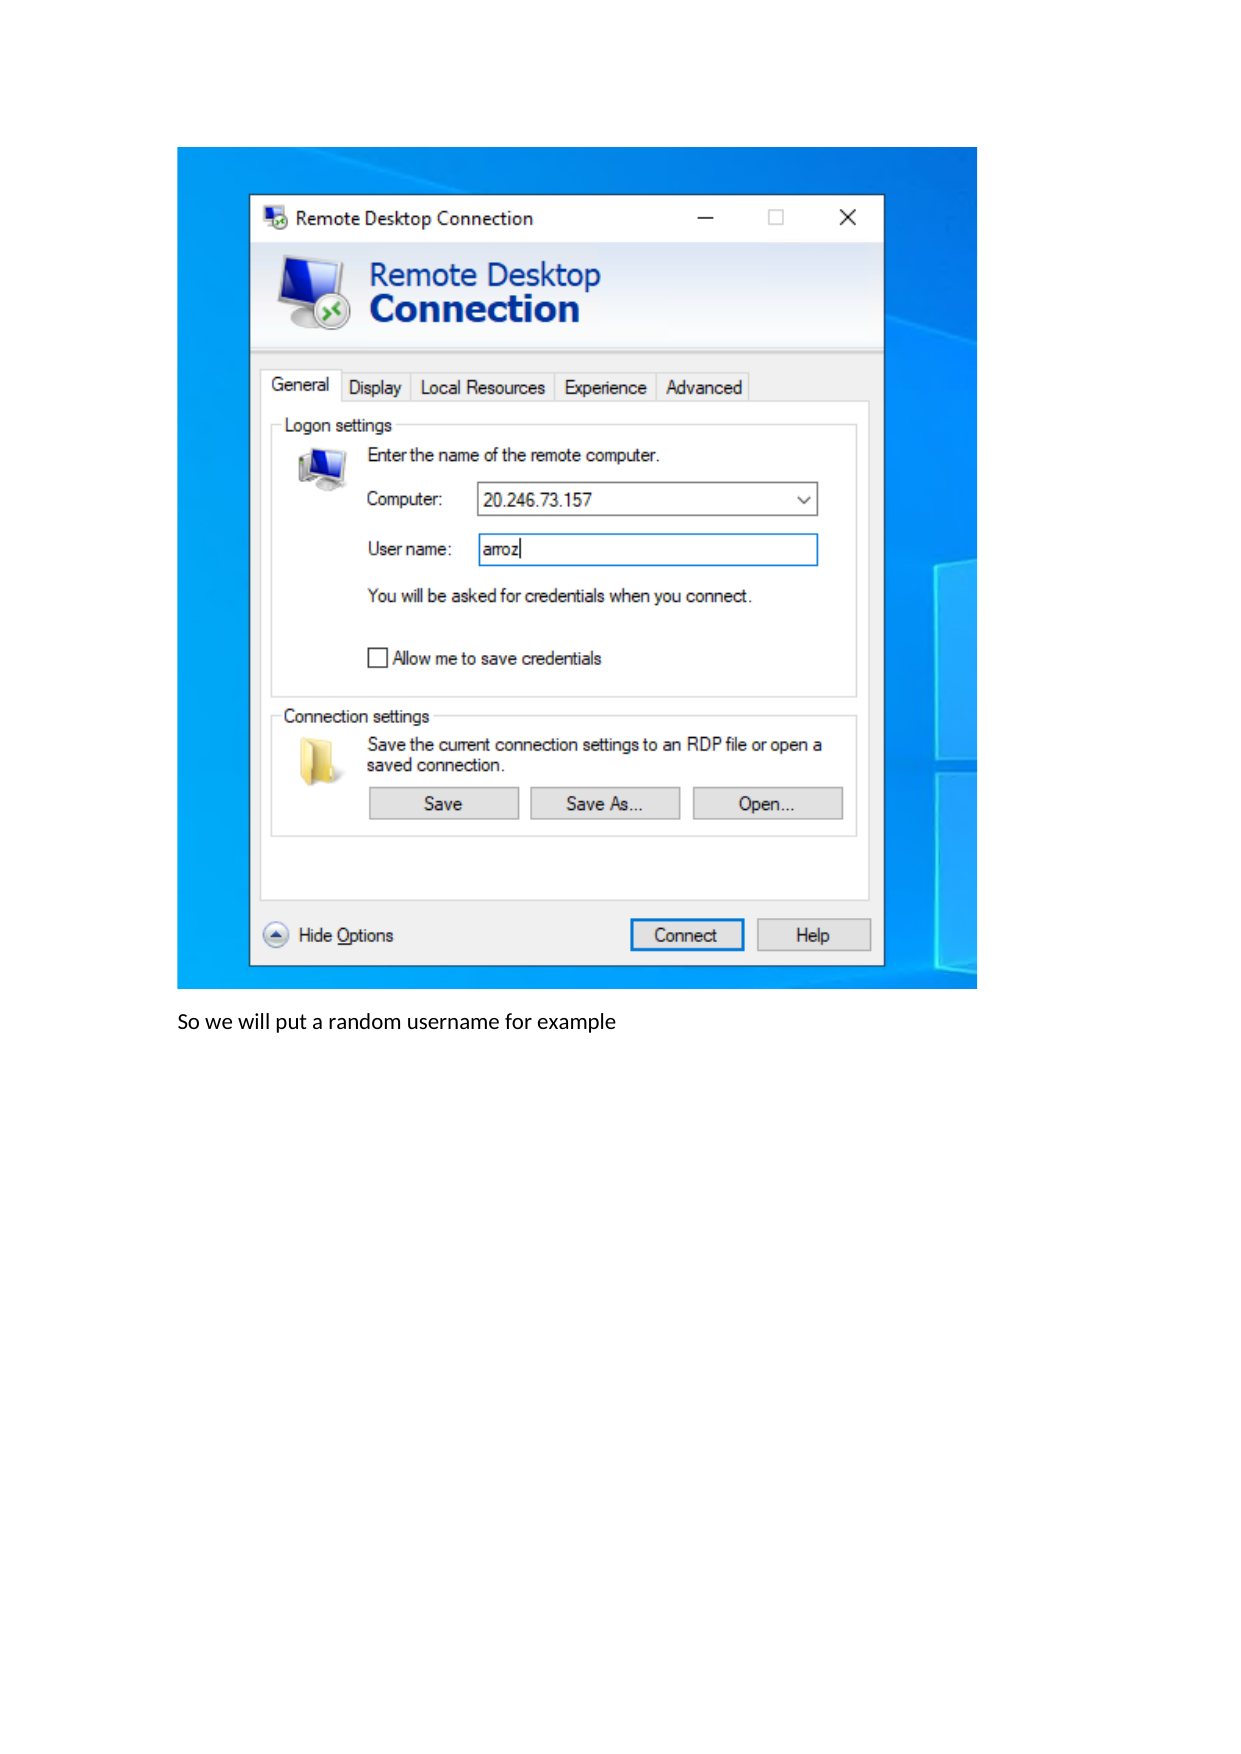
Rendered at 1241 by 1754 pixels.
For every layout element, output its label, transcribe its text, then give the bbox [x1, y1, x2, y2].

text So we will put a random username for example [177, 1007, 1063, 1035]
picture [177, 147, 978, 989]
